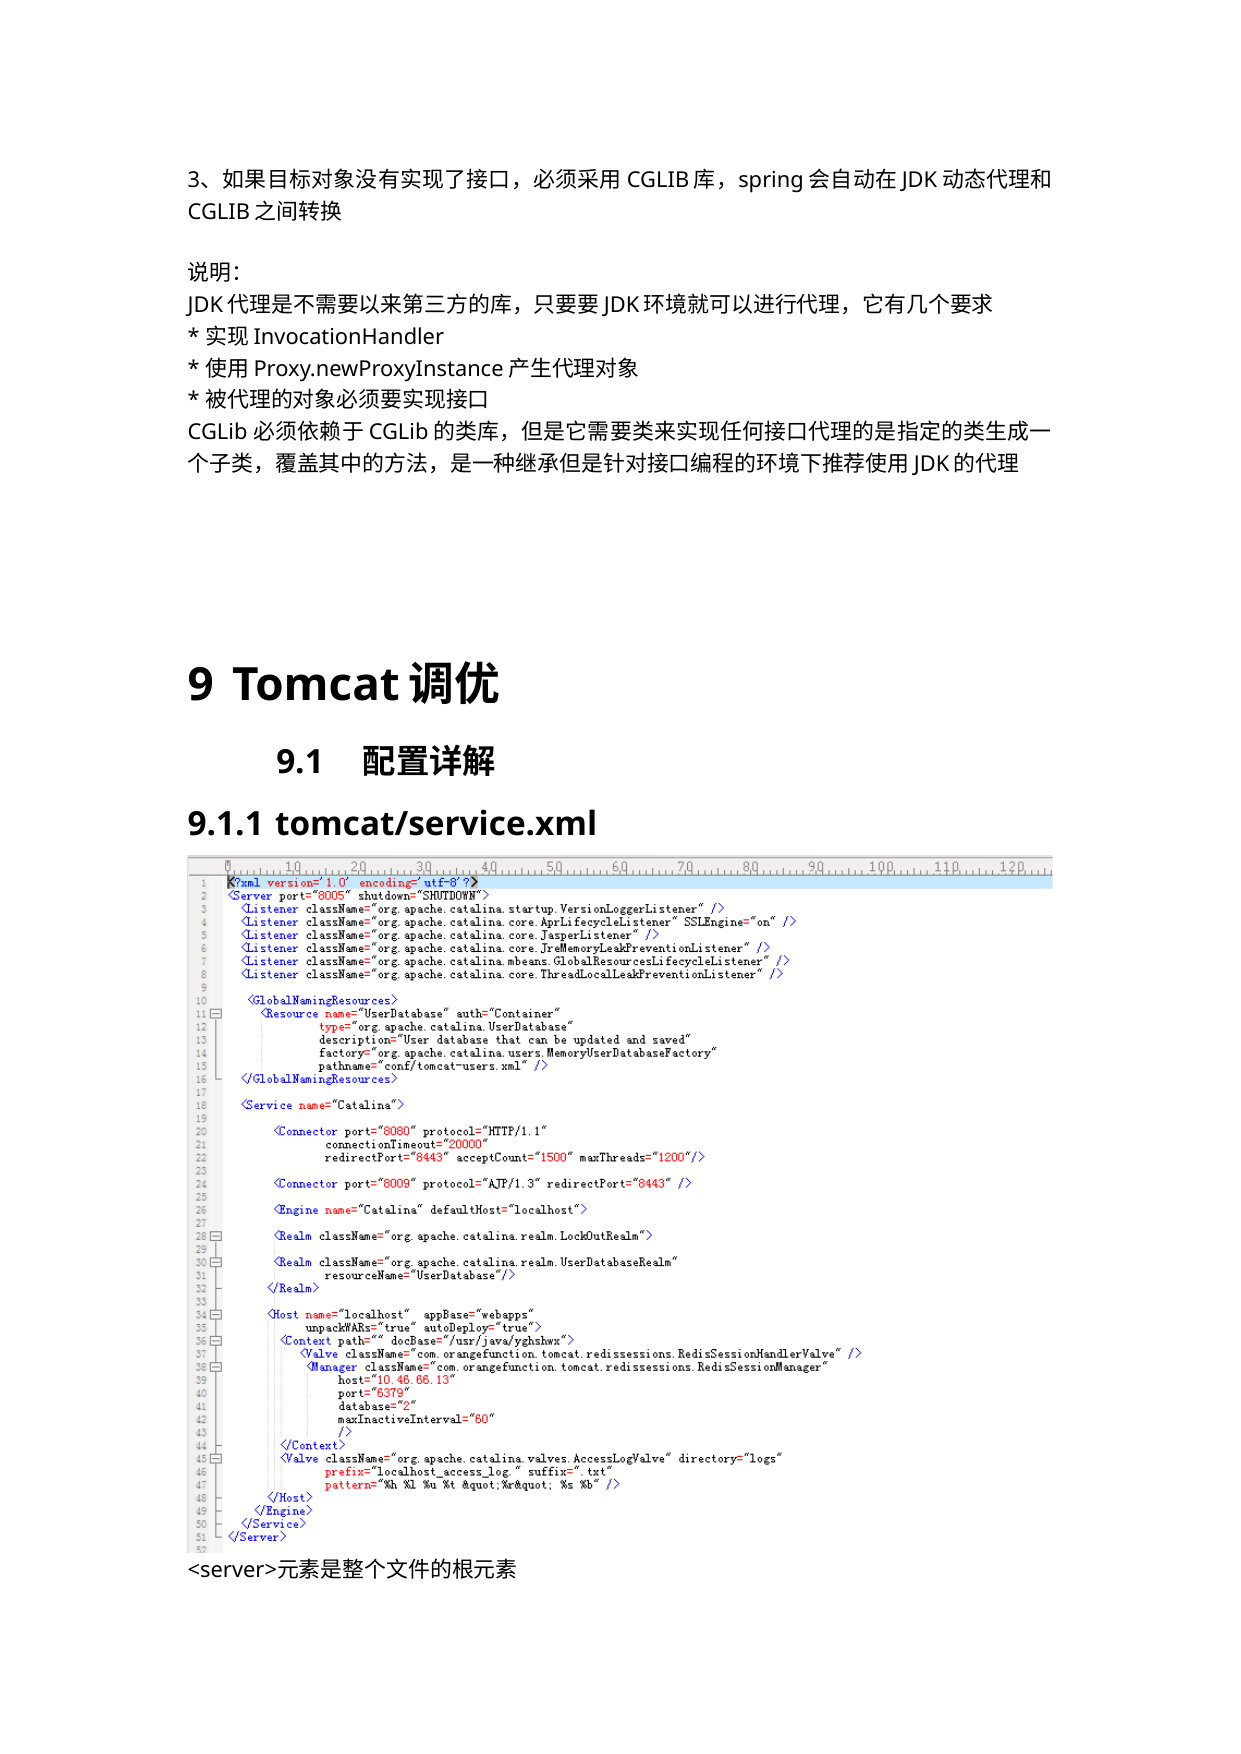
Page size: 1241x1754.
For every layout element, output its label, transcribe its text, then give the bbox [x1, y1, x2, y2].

subtitle Tomcat调优 [187, 647, 1053, 714]
text <server>元素是整个文件的根元素 [187, 1553, 1053, 1584]
text JDK代理是不需要以来第三方的库，只要要JDK环境就可以进行代理，它有几个要求 * 实现InvocationHandler * 使用Proxy.newProxyInstance产生代理对象 * 被代理的对象必须要实现接口 CGLib 必须依赖于CGLib的类库，但是它需要类来实现任何接口代理的是指定的类生成一个子类，覆盖其中的方法，是一种继承但是针对接口编程的环境下推荐使用JDK的代理 [187, 287, 1053, 478]
text 3、如果目标对象没有实现了接口，必须采用CGLIB库，spring会自动在JDK动态代理和CGLIB之间转换 [187, 162, 1053, 226]
subtitle tomcat/service.xml [187, 800, 1053, 845]
subtitle 配置详解 [276, 735, 1053, 783]
text 说明： [187, 255, 1053, 287]
picture [187, 855, 1053, 1553]
